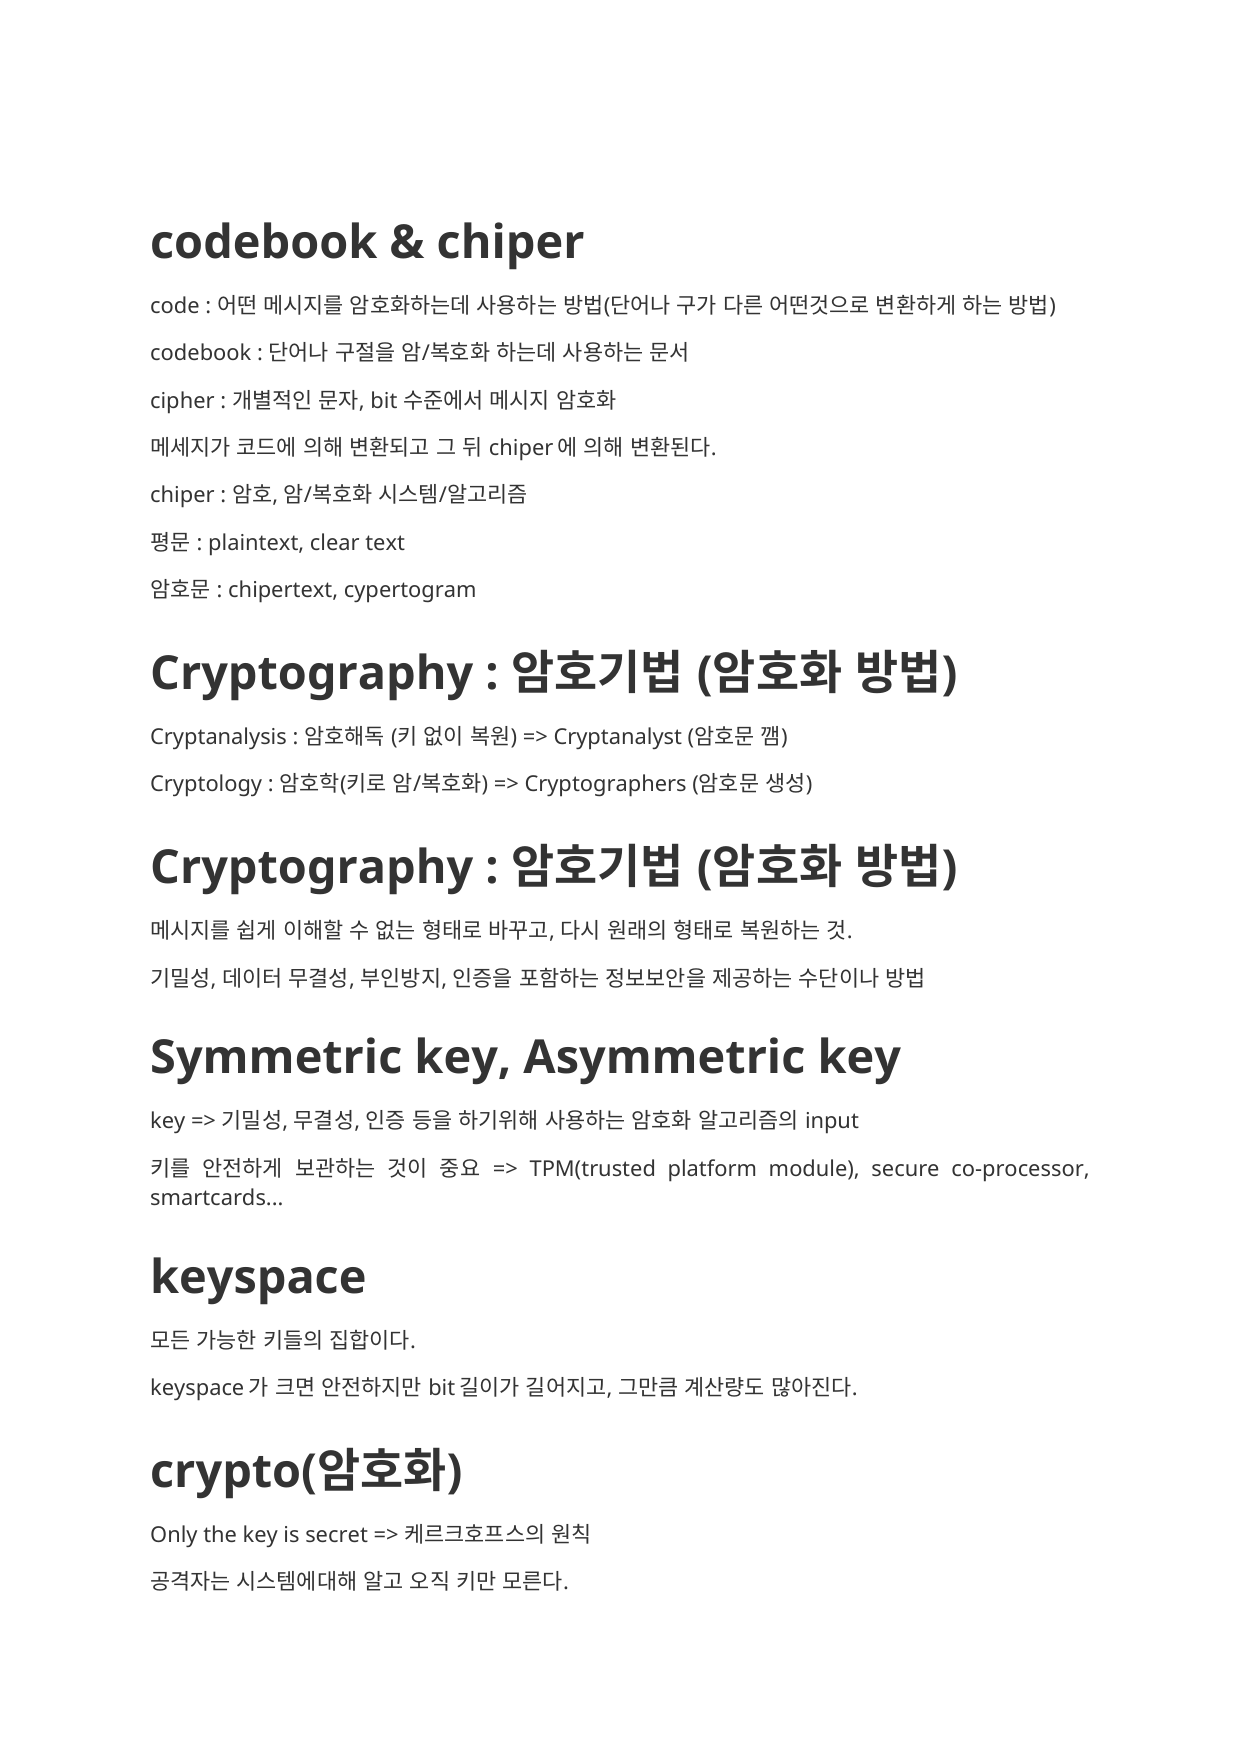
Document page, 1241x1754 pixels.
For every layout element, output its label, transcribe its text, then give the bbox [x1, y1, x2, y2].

text Only the key is secret => 케르크호프스의 원칙 [150, 1517, 1090, 1549]
text key => 기밀성, 무결성, 인증 등을 하기위해 사용하는 암호화 알고리즘의 input [150, 1103, 1090, 1135]
text Cryptanalysis : 암호해독 (키 없이 복원) => Cryptanalyst (암호문 깸) [150, 719, 1090, 751]
text 모든 가능한 키들의 집합이다. [150, 1323, 1090, 1354]
text Cryptography : 암호기법 (암호화 방법) [150, 635, 1090, 703]
text 암호문 : chipertext, cypertogram [150, 572, 1090, 604]
text cipher : 개별적인 문자, bit 수준에서 메시지 암호화 [150, 383, 1090, 414]
text chiper : 암호, 암/복호화 시스템/알고리즘 [150, 477, 1090, 509]
text Cryptology : 암호학(키로 암/복호화) => Cryptographers (암호문 생성) [150, 766, 1090, 798]
text Cryptography : 암호기법 (암호화 방법) [150, 829, 1090, 898]
text 메세지가 코드에 의해 변환되고 그 뒤 chiper에 의해 변환된다. [150, 430, 1090, 462]
text 기밀성, 데이터 무결성, 부인방지, 인증을 포함하는 정보보안을 제공하는 수단이나 방법 [150, 961, 1090, 992]
text 평문 : plaintext, clear text [150, 525, 1090, 557]
text code : 어떤 메시지를 암호화하는데 사용하는 방법(단어나 구가 다른 어떤것으로 변환하게 하는 방법) [150, 288, 1090, 320]
text Symmetric key, Asymmetric key [150, 1024, 1090, 1087]
text keyspace [150, 1243, 1090, 1307]
text 키를 안전하게 보관하는 것이 중요 => TPM(trusted platform module), secure co-processor, smartcards... [150, 1151, 1090, 1212]
text 공격자는 시스템에대해 알고 오직 키만 모른다. [150, 1564, 1090, 1596]
text codebook : 단어나 구절을 암/복호화 하는데 사용하는 문서 [150, 335, 1090, 367]
text keyspace가 크면 안전하지만 bit길이가 길어지고, 그만큼 계산량도 많아진다. [150, 1370, 1090, 1402]
text crypto(암호화) [150, 1433, 1090, 1501]
text codebook & chiper [150, 208, 1090, 272]
text 메시지를 쉽게 이해할 수 없는 형태로 바꾸고, 다시 원래의 형태로 복원하는 것. [150, 913, 1090, 945]
